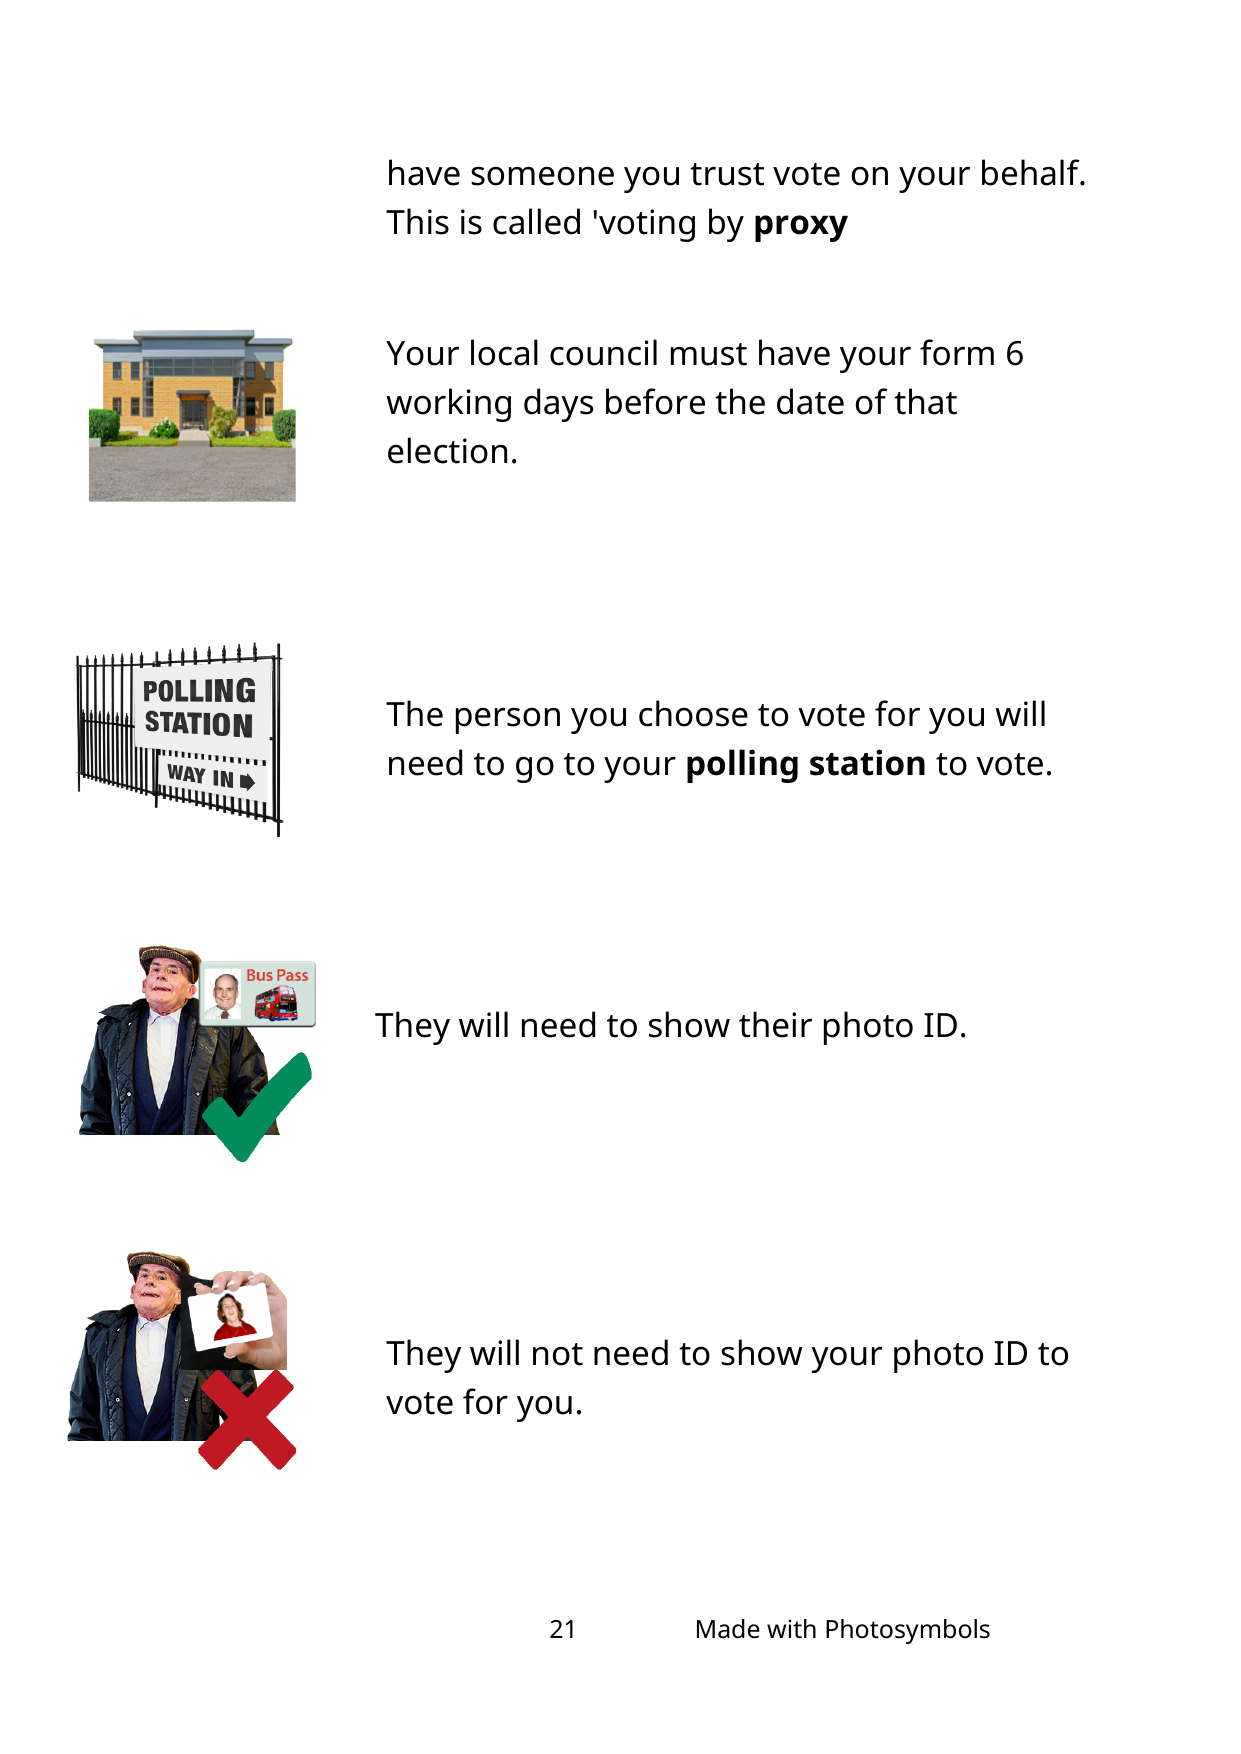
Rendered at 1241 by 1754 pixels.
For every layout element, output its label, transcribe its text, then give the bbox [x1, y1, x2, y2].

picture [47, 1243, 299, 1472]
text They will need to show their photo ID. [300, 1002, 1090, 1047]
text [386, 150, 1090, 244]
picture [83, 289, 301, 507]
text They will not need to show your photo ID to vote for you. [386, 1330, 1090, 1424]
picture [70, 630, 288, 848]
picture [59, 938, 320, 1165]
text The person you choose to vote for you will need to go to your polling station to vote. [386, 691, 1090, 785]
text Your local council must have your form 6 working days before the date of that election. [386, 330, 1090, 473]
